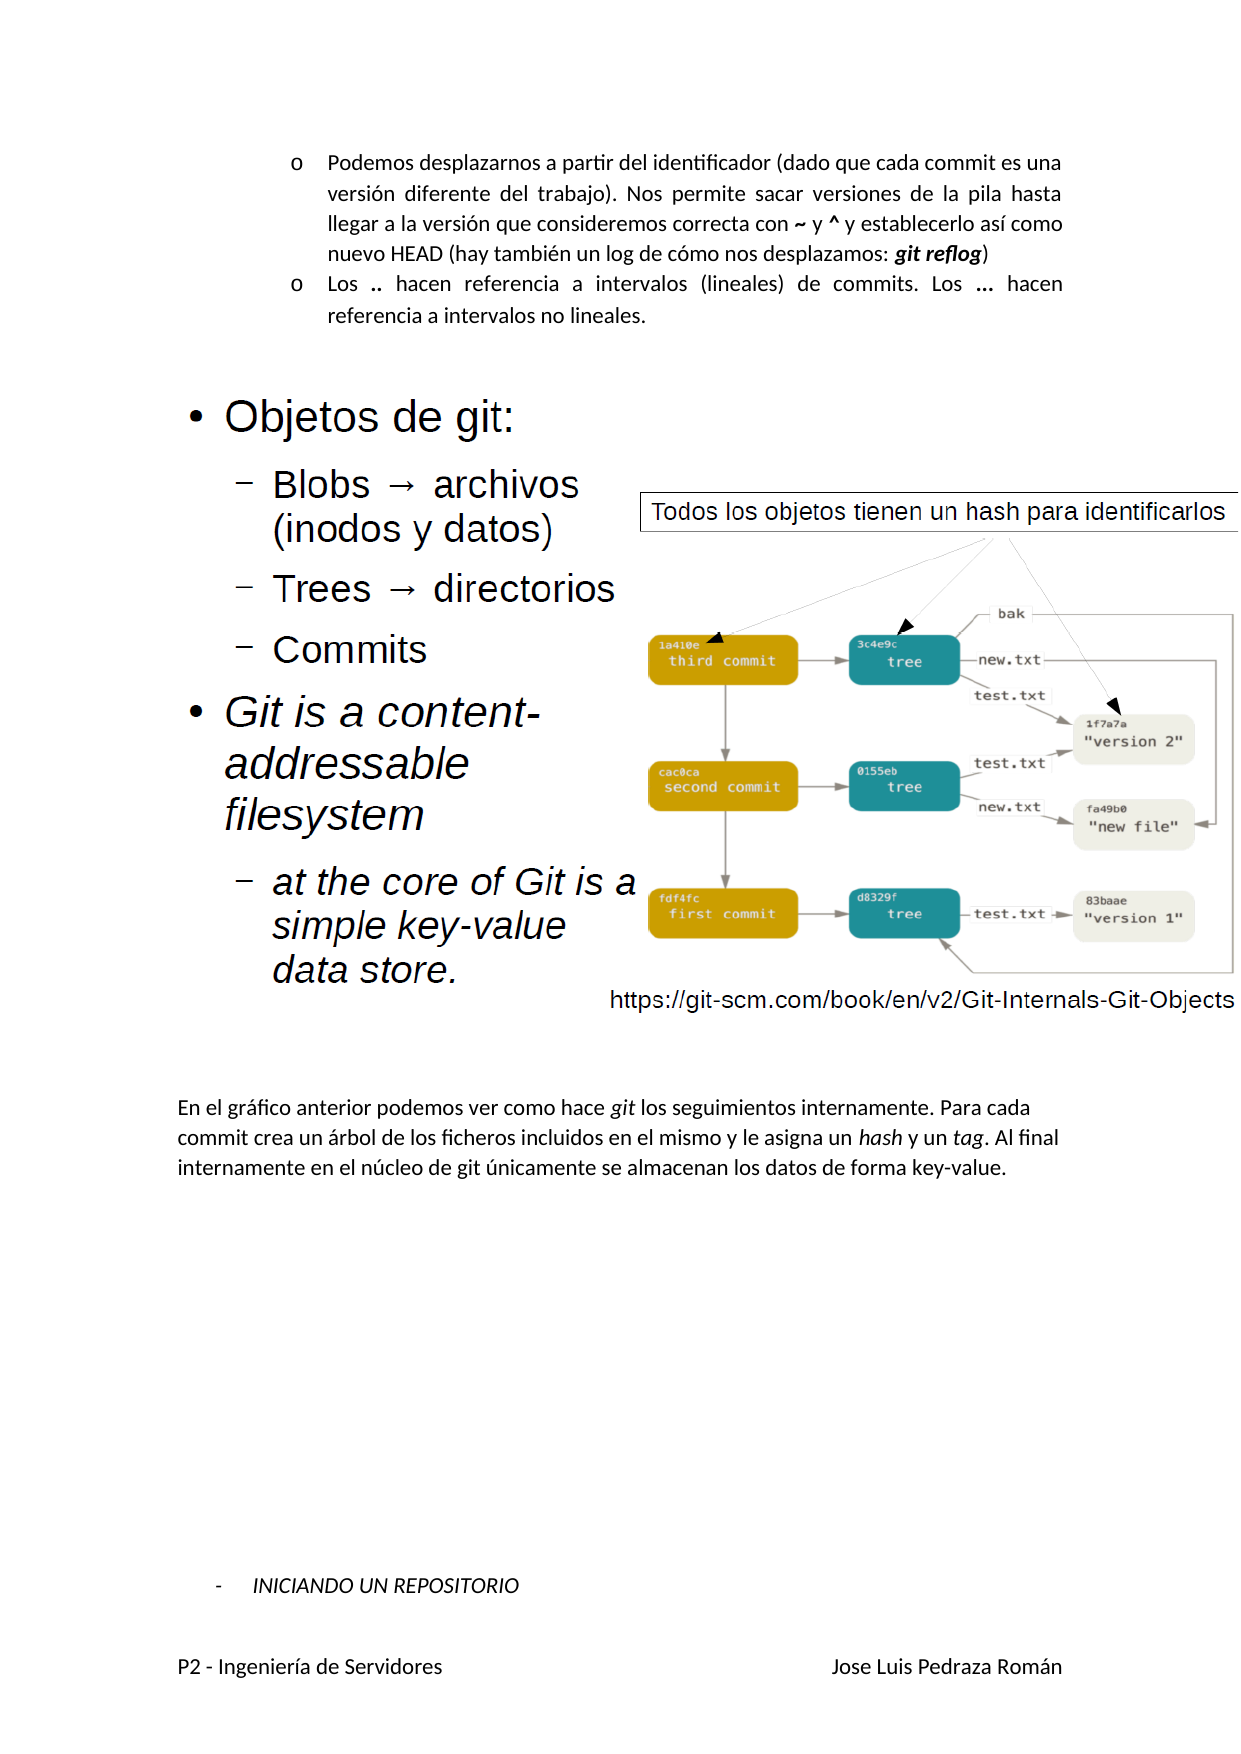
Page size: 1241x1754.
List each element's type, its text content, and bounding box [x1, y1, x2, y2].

list Los .. hacen referencia a intervalos (lineales) de commits. Los ... hacen referencia a intervalos no lineales. [290, 269, 1063, 329]
picture [177, 394, 1239, 1028]
list INICIANDO UN REPOSITORIO [215, 1571, 1063, 1599]
list Podemos desplazarnos a partir del identificador (dado que cada commit es una versión diferente del trabajo). Nos permite sacar versiones de la pila hasta llegar a la versión que consideremos correcta con ~ y ^ y establecerlo así como nuevo HEAD (hay también un log de cómo nos desplazamos: git reflog) [290, 148, 1063, 267]
text En el gráfico anterior podemos ver como hace git los seguimientos internamente. Para cada commit crea un árbol de los ficheros incluidos en el mismo y le asigna un hash y un tag. Al final internamente en el núcleo de git únicamente se almacenan los datos de forma key-value. [177, 1093, 1063, 1181]
